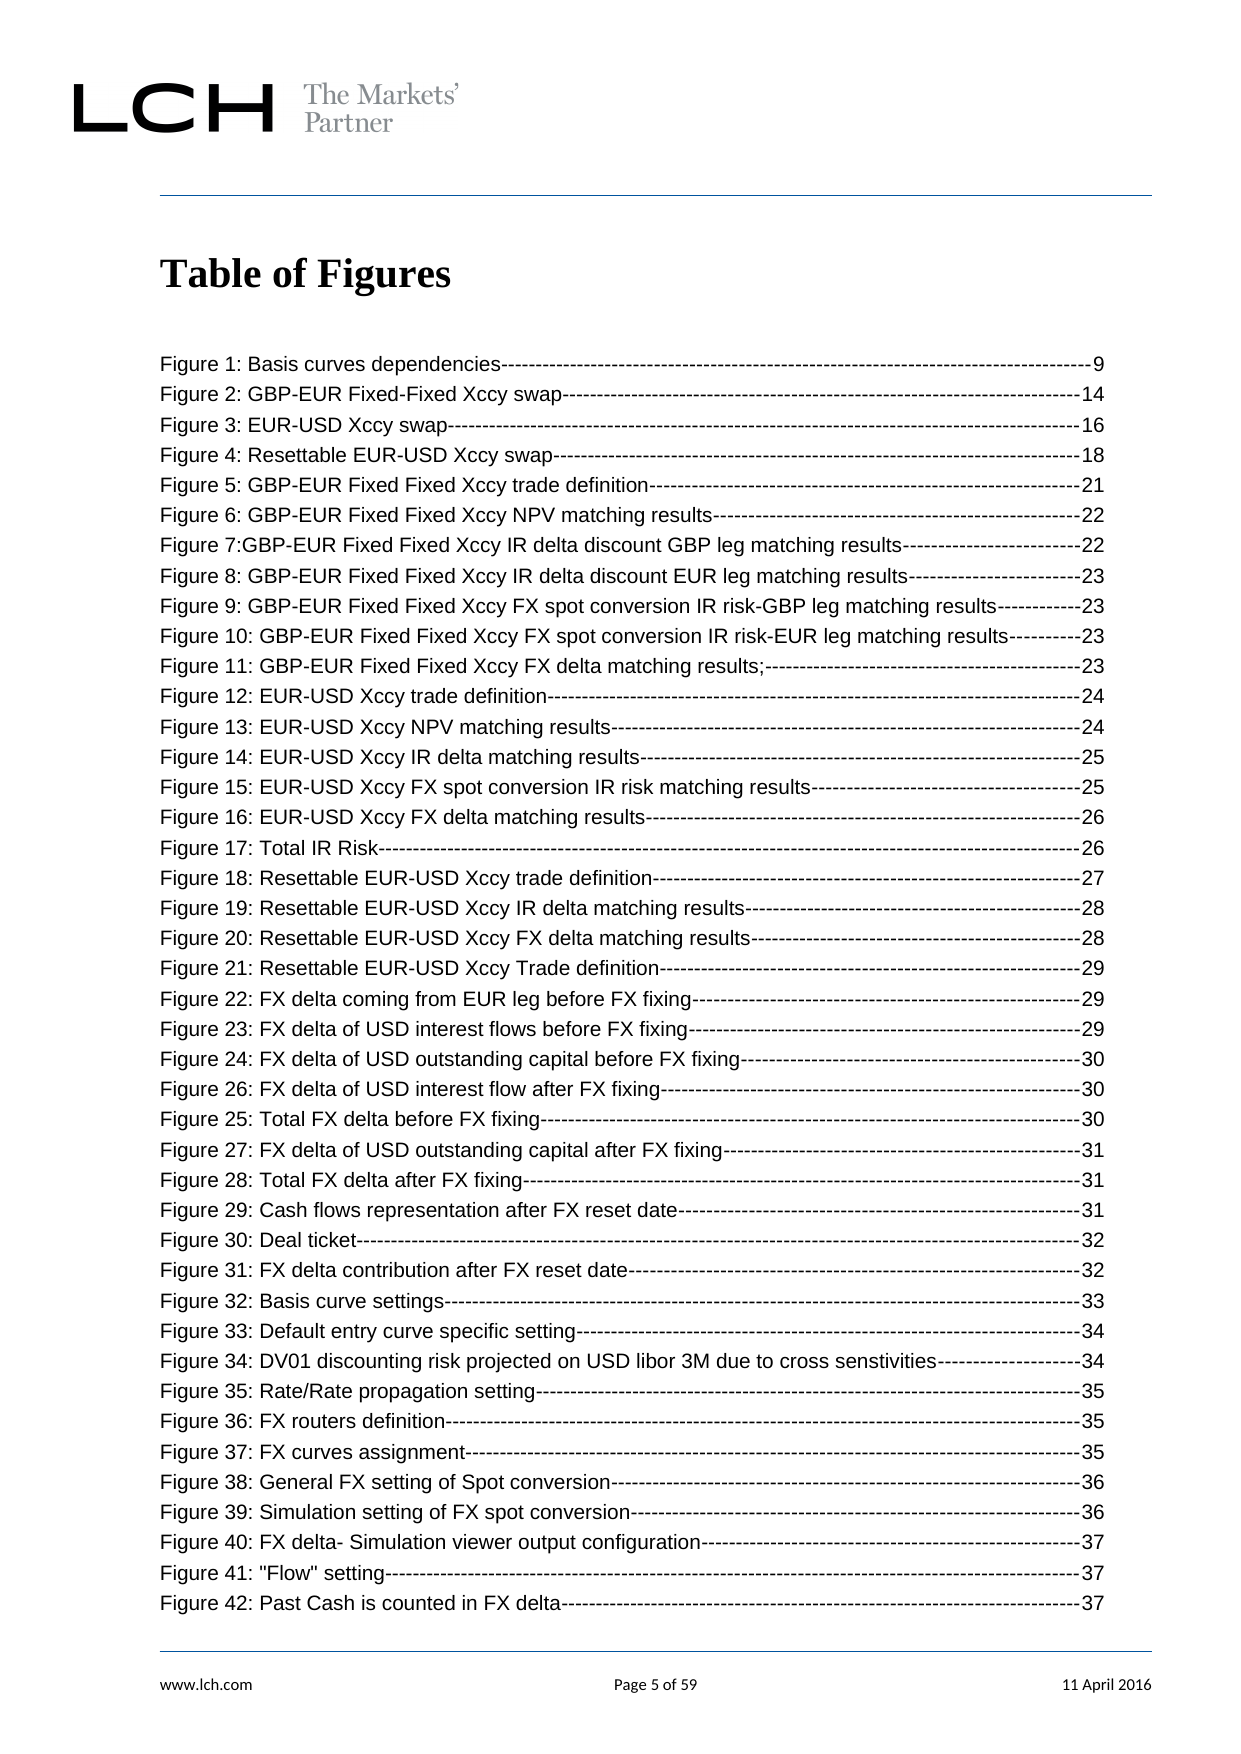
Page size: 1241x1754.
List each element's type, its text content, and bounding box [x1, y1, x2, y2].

text Figure 35: Rate/Rate propagation setting 35 [159, 1379, 1152, 1403]
text Figure 14: EUR-USD Xccy IR delta matching results 25 [159, 745, 1152, 769]
text Figure 25: Total FX delta before FX fixing 30 [159, 1107, 1152, 1131]
text Figure 22: FX delta coming from EUR leg before FX fixing 29 [159, 986, 1152, 1010]
text Figure 27: FX delta of USD outstanding capital after FX fixing 31 [159, 1137, 1152, 1161]
text Figure 13: EUR-USD Xccy NPV matching results 24 [159, 714, 1152, 738]
text Figure 33: Default entry curve specific setting 34 [159, 1319, 1152, 1343]
text Figure 19: Resettable EUR-USD Xccy IR delta matching results 28 [159, 896, 1152, 920]
text Figure 31: FX delta contribution after FX reset date 32 [159, 1258, 1152, 1282]
text Figure 18: Resettable EUR-USD Xccy trade definition 27 [159, 866, 1152, 889]
picture [73, 82, 459, 133]
text Figure 15: EUR-USD Xccy FX spot conversion IR risk matching results 25 [159, 775, 1152, 799]
text Figure 20: Resettable EUR-USD Xccy FX delta matching results 28 [159, 926, 1152, 950]
text Figure 36: FX routers definition 35 [159, 1409, 1152, 1433]
text Figure 17: Total IR Risk 26 [159, 835, 1152, 859]
text Figure 39: Simulation setting of FX spot conversion 36 [159, 1500, 1152, 1524]
text Figure 6: GBP-EUR Fixed Fixed Xccy NPV matching results 22 [159, 503, 1152, 527]
text Figure 28: Total FX delta after FX fixing 31 [159, 1168, 1152, 1192]
text Figure 40: FX delta- Simulation viewer output configuration 37 [159, 1530, 1152, 1554]
text Figure 16: EUR-USD Xccy FX delta matching results 26 [159, 805, 1152, 829]
text Figure 11: GBP-EUR Fixed Fixed Xccy FX delta matching results; 23 [159, 654, 1152, 678]
text Figure 7:GBP-EUR Fixed Fixed Xccy IR delta discount GBP leg matching results 22 [159, 533, 1152, 557]
text Figure 10: GBP-EUR Fixed Fixed Xccy FX spot conversion IR risk-EUR leg matching results 23 [159, 624, 1152, 648]
text Figure 41: "Flow" setting 37 [159, 1560, 1152, 1584]
text Figure 1: Basis curves dependencies 9 [159, 352, 1152, 376]
text Figure 34: DV01 discounting risk projected on USD libor 3M due to cross senstivities 34 [159, 1349, 1152, 1373]
text Figure 12: EUR-USD Xccy trade definition 24 [159, 684, 1152, 708]
text Figure 3: EUR-USD Xccy swap 16 [159, 412, 1152, 436]
text Figure 26: FX delta of USD interest flow after FX fixing 30 [159, 1077, 1152, 1101]
text Figure 37: FX curves assignment 35 [159, 1439, 1152, 1463]
text Figure 29: Cash flows representation after FX reset date 31 [159, 1198, 1152, 1222]
text Figure 8: GBP-EUR Fixed Fixed Xccy IR delta discount EUR leg matching results 23 [159, 563, 1152, 587]
text Figure 5: GBP-EUR Fixed Fixed Xccy trade definition 21 [159, 473, 1152, 497]
text Figure 23: FX delta of USD interest flows before FX fixing 29 [159, 1017, 1152, 1041]
text Figure 2: GBP-EUR Fixed-Fixed Xccy swap 14 [159, 382, 1152, 406]
text Figure 21: Resettable EUR-USD Xccy Trade definition 29 [159, 956, 1152, 980]
text Figure 42: Past Cash is counted in FX delta 37 [159, 1591, 1152, 1614]
text Figure 9: GBP-EUR Fixed Fixed Xccy FX spot conversion IR risk-GBP leg matching results 23 [159, 594, 1152, 618]
text Figure 4: Resettable EUR-USD Xccy swap 18 [159, 443, 1152, 467]
text Figure 32: Basis curve settings 33 [159, 1288, 1152, 1312]
text Figure 24: FX delta of USD outstanding capital before FX fixing 30 [159, 1047, 1152, 1071]
subtitle Table of Figures [159, 249, 1152, 297]
text Figure 30: Deal ticket 32 [159, 1228, 1152, 1252]
text Figure 38: General FX setting of Spot conversion 36 [159, 1470, 1152, 1494]
